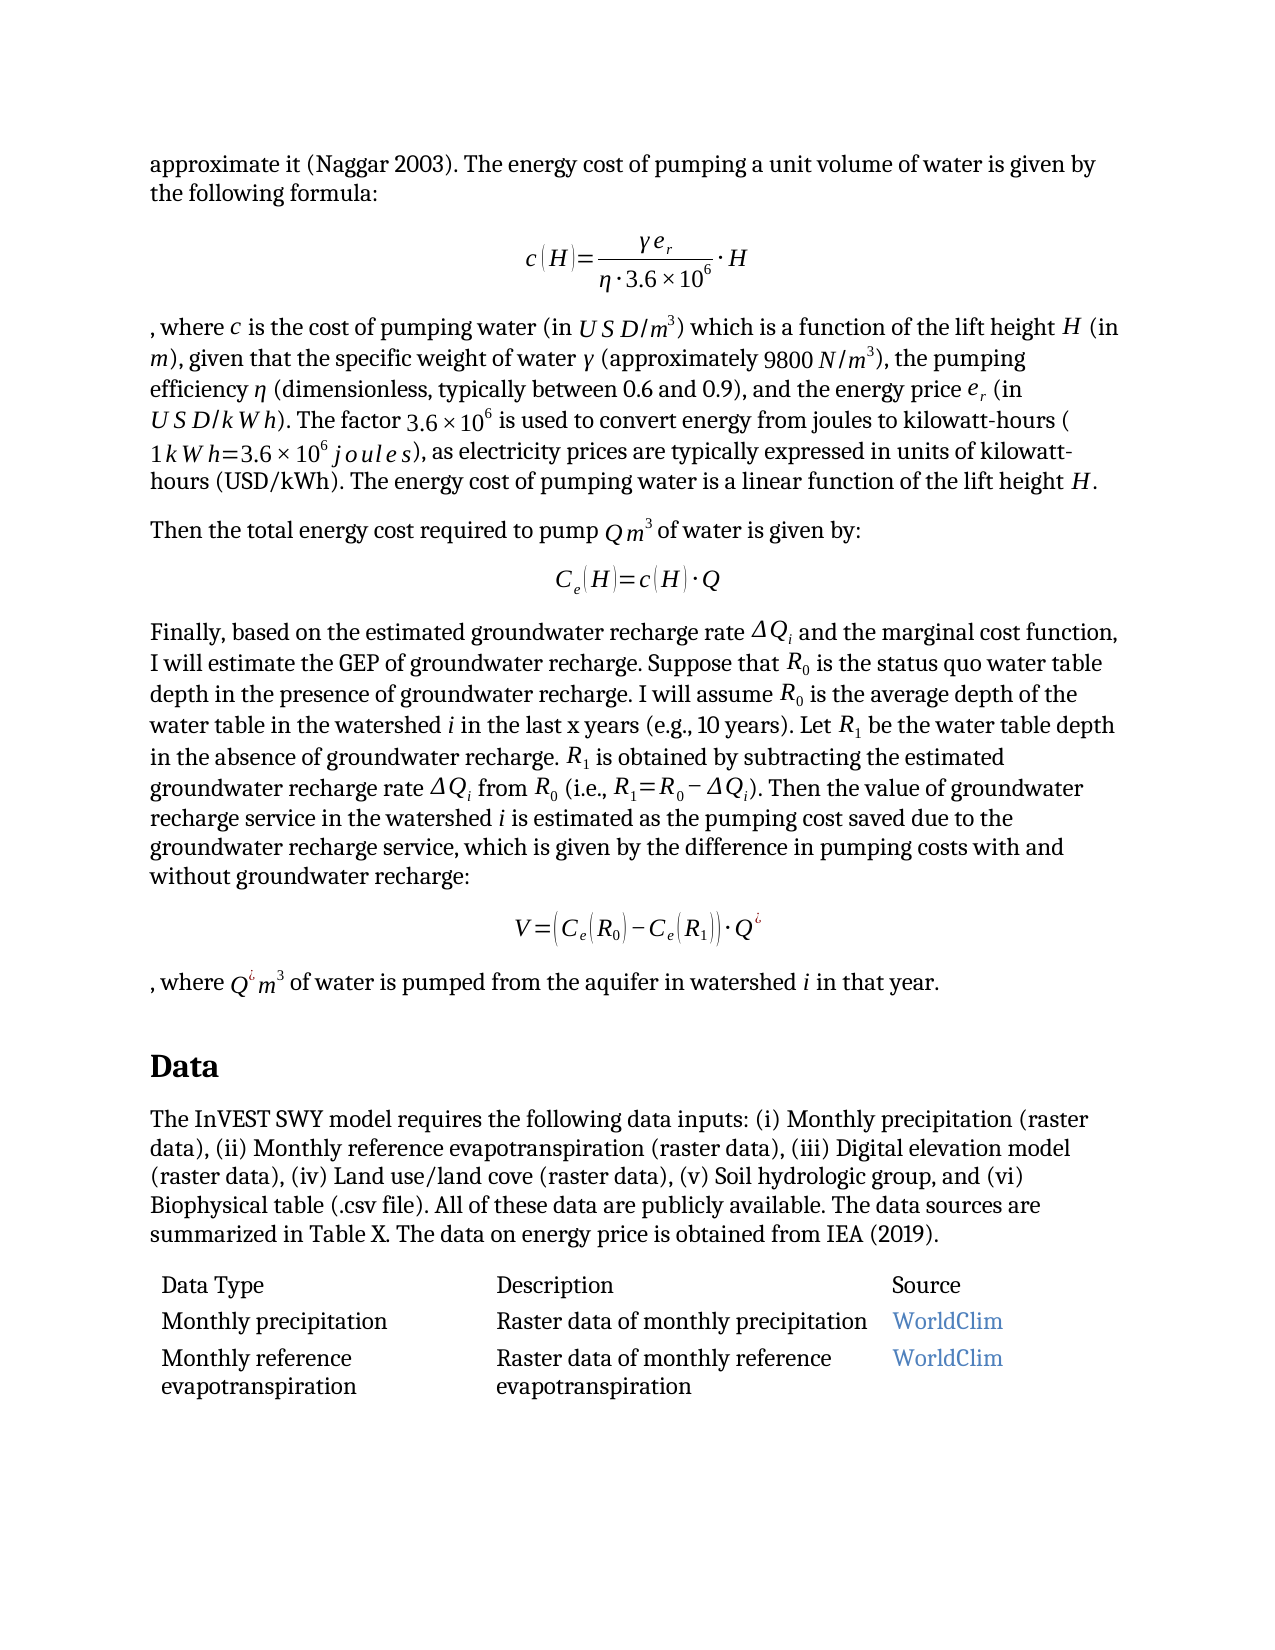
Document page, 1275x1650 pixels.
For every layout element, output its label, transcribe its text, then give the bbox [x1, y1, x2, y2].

table_header Source [881, 1267, 1125, 1303]
table_cell Raster data of monthly reference evapotranspiration [485, 1340, 881, 1405]
subtitle Data [150, 1048, 1125, 1086]
text , where is the cost of pumping water (in ) which is a function of the lift height (in ), given that the specific weight of water (approximately ), the pumping efficiency (dimensionless, typically between 0.6 and 0.9), and the energy price (in ). The factor is used to convert energy from joules to kilowatt-hours (), as electricity prices are typically expressed in units of kilowatt-hours (USD/kWh). The energy cost of pumping water is a linear function of the lift height . [150, 311, 1125, 496]
table_cell WorldClim [881, 1340, 1125, 1405]
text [150, 150, 1125, 207]
table_cell WorldClim [881, 1304, 1125, 1340]
table_header Data Type [150, 1267, 485, 1303]
text The InVEST SWY model requires the following data inputs: (i) Monthly precipitation (raster data), (ii) Monthly reference evapotranspiration (raster data), (iii) Digital elevation model (raster data), (iv) Land use/land cove (raster data), (v) Soil hydrologic group, and (vi) Biophysical table (.csv file). All of these data are publicly available. The data sources are summarized in Table X. The data on energy price is obtained from IEA (2019). [150, 1105, 1125, 1248]
table_cell Monthly reference evapotranspiration [150, 1340, 485, 1405]
table_cell Monthly precipitation [150, 1304, 485, 1340]
table_header Description [485, 1267, 881, 1303]
text , where of water is pumped from the aquifer in watershed in that year. [150, 967, 1125, 998]
table_cell Raster data of monthly precipitation [485, 1304, 881, 1340]
text Then the total energy cost required to pump of water is given by: [150, 515, 1125, 546]
text Finally, based on the estimated groundwater recharge rate and the marginal cost function, I will estimate the GEP of groundwater recharge. Suppose that is the status quo water table depth in the presence of groundwater recharge. I will assume is the average depth of the water table in the watershed in the last x years (e.g., 10 years). Let be the water table depth in the absence of groundwater recharge. is obtained by subtracting the estimated groundwater recharge rate from (i.e., ). Then the value of groundwater recharge service in the watershed is estimated as the pumping cost saved due to the groundwater recharge service, which is given by the difference in pumping costs with and without groundwater recharge: [150, 616, 1125, 891]
